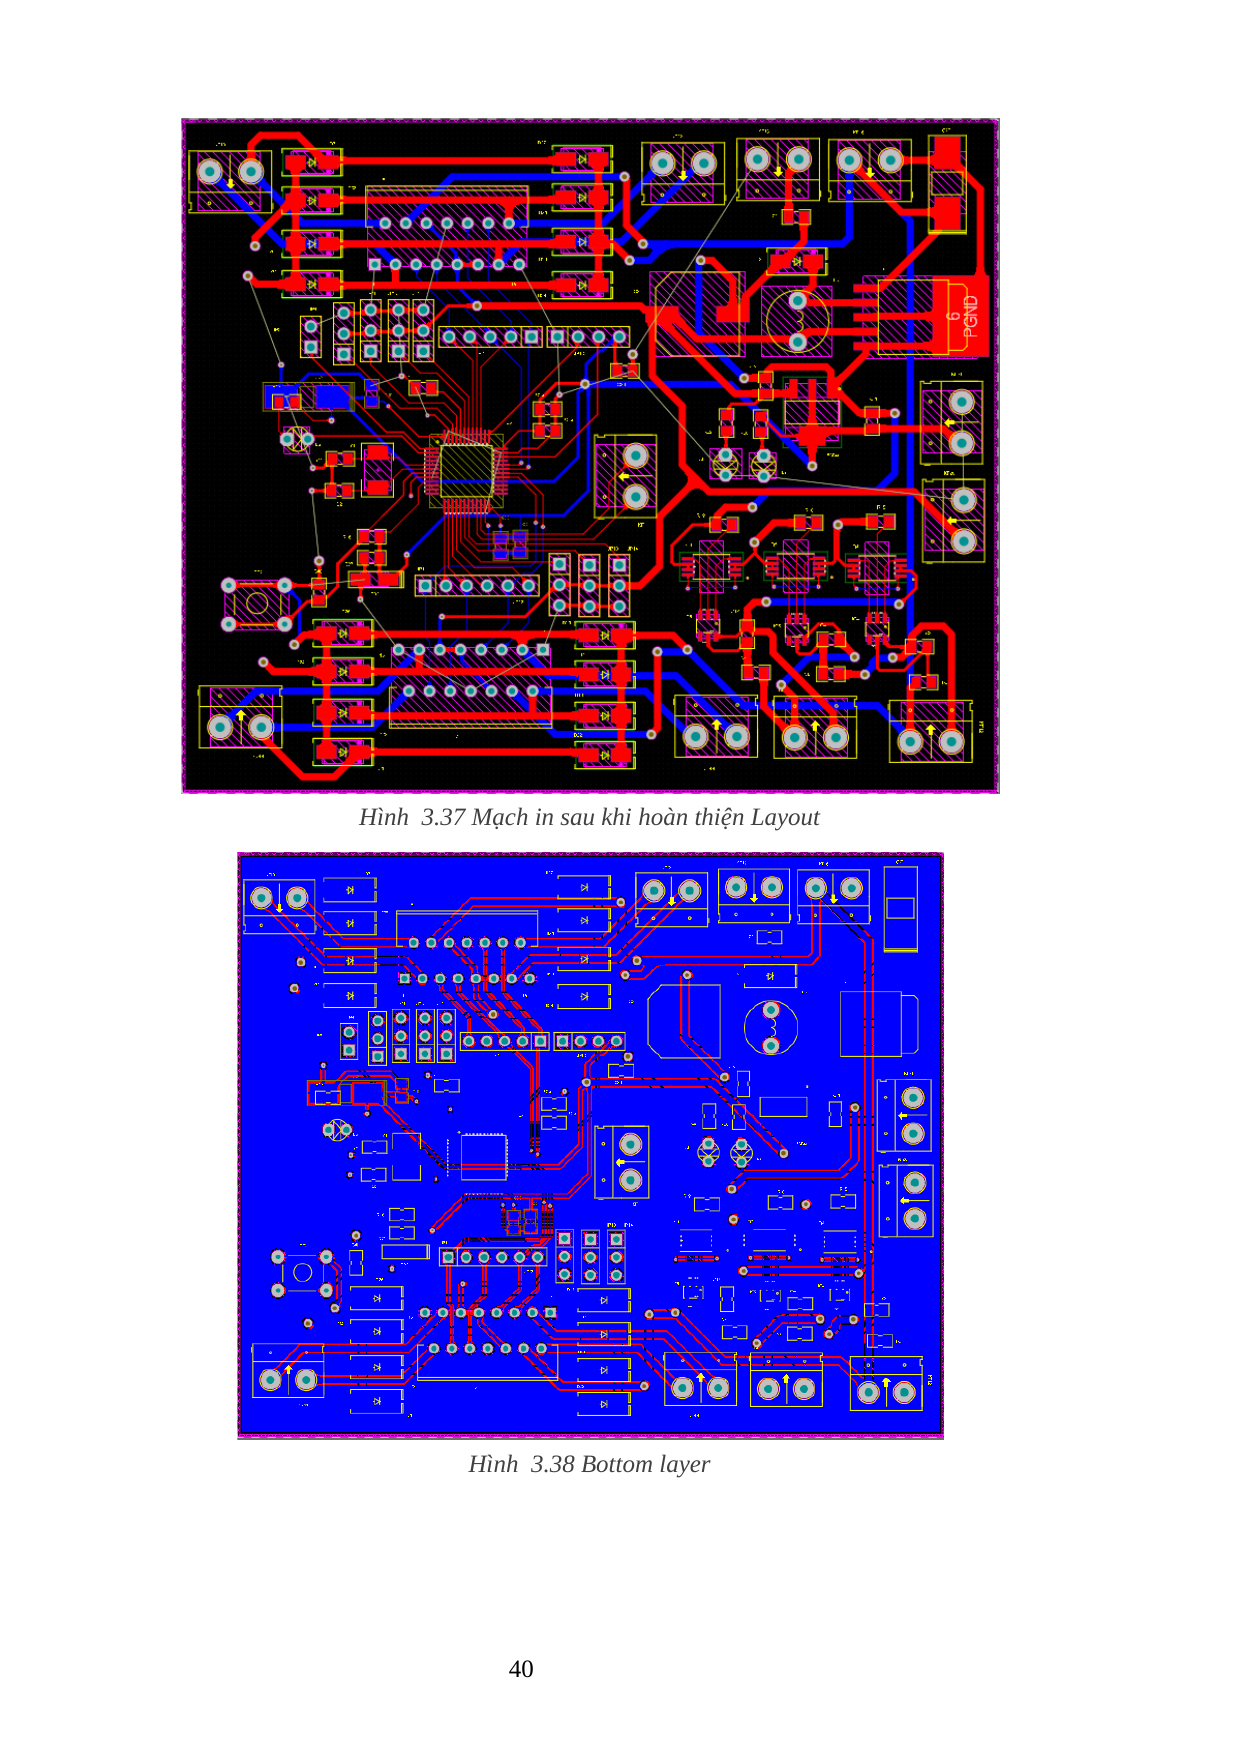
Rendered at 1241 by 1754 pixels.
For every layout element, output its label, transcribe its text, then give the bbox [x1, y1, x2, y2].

picture [237, 852, 944, 1440]
picture [181, 118, 1000, 794]
